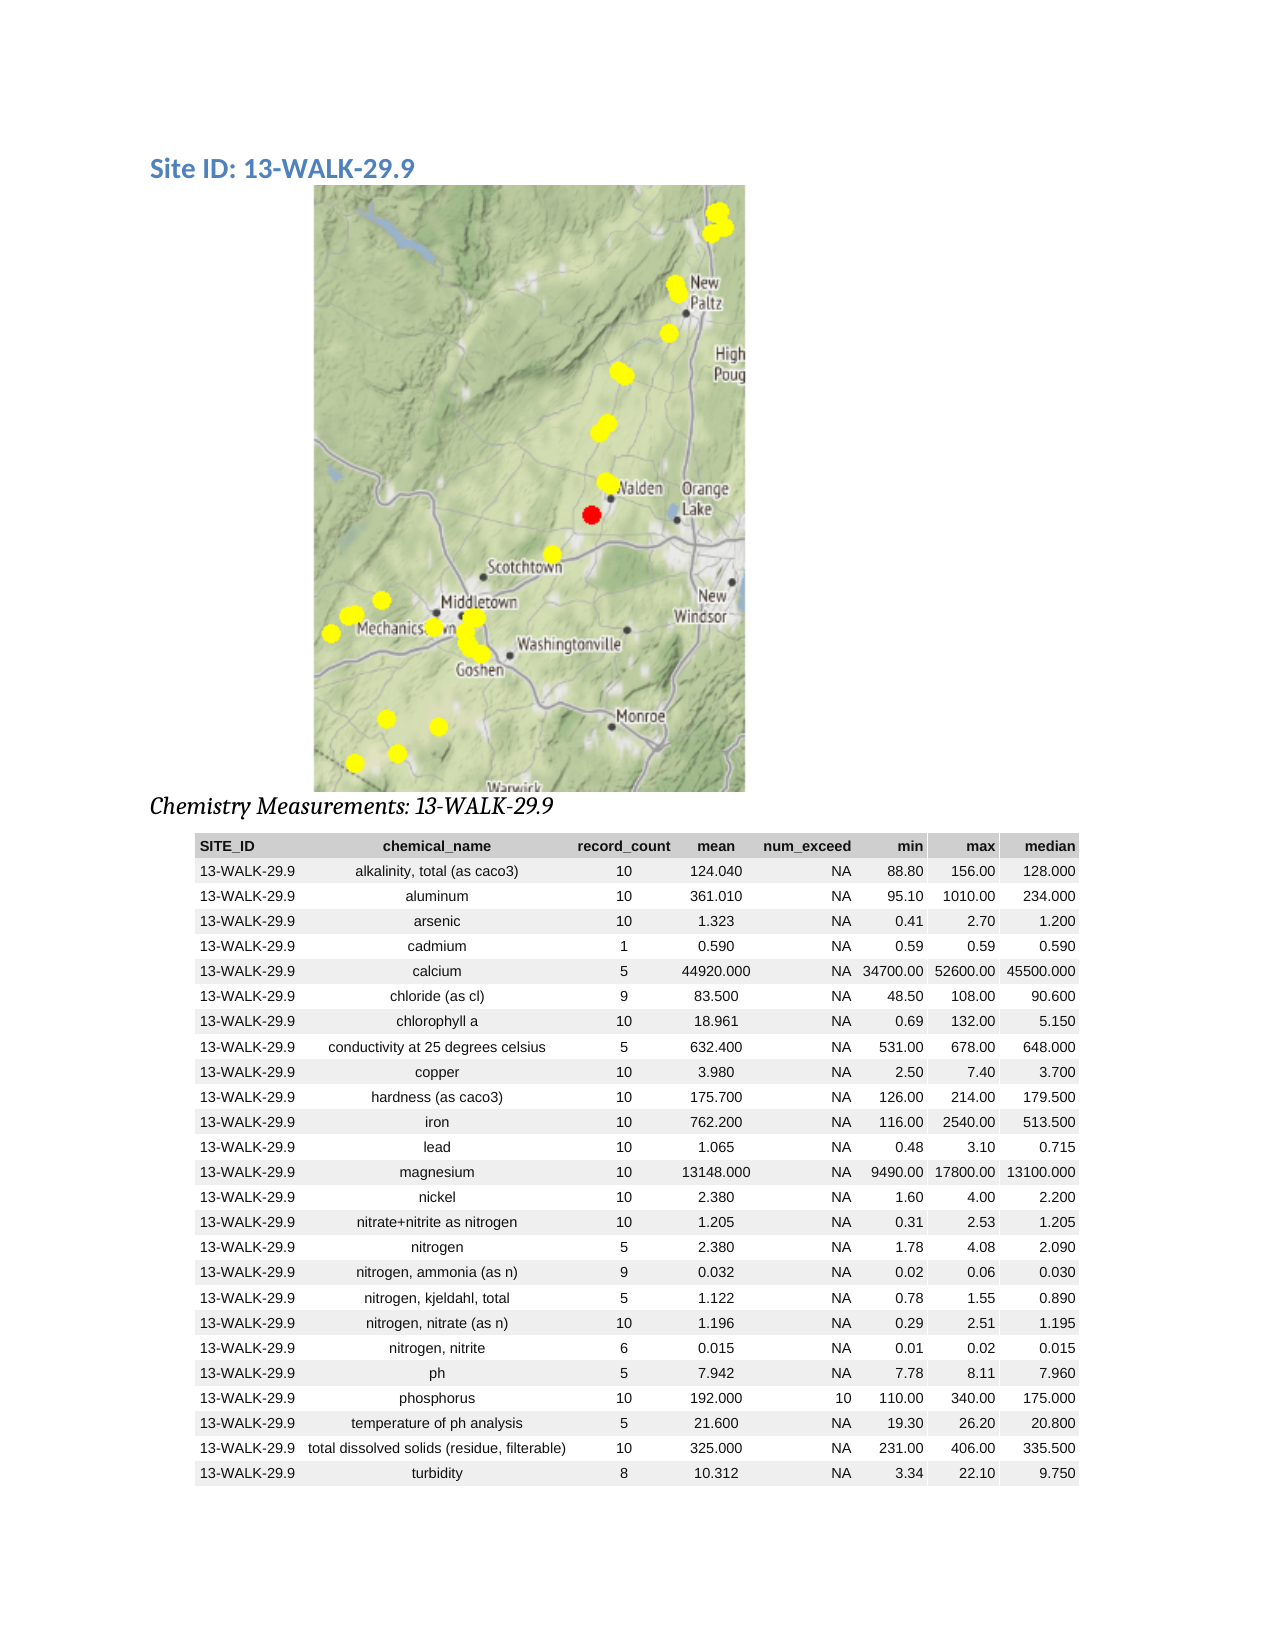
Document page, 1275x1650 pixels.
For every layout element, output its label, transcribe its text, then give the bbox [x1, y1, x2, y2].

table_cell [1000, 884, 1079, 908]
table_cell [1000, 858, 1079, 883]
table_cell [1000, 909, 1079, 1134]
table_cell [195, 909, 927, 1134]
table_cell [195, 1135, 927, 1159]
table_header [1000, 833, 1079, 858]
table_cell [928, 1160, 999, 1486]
text Chemistry Measurements: 13-WALK-29.9 [150, 792, 1125, 821]
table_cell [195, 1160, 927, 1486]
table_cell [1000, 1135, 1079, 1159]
picture [150, 185, 908, 792]
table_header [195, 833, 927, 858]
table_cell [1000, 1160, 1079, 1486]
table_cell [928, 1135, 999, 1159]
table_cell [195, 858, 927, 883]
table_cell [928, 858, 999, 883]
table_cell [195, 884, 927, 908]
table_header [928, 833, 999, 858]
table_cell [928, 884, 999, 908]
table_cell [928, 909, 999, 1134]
